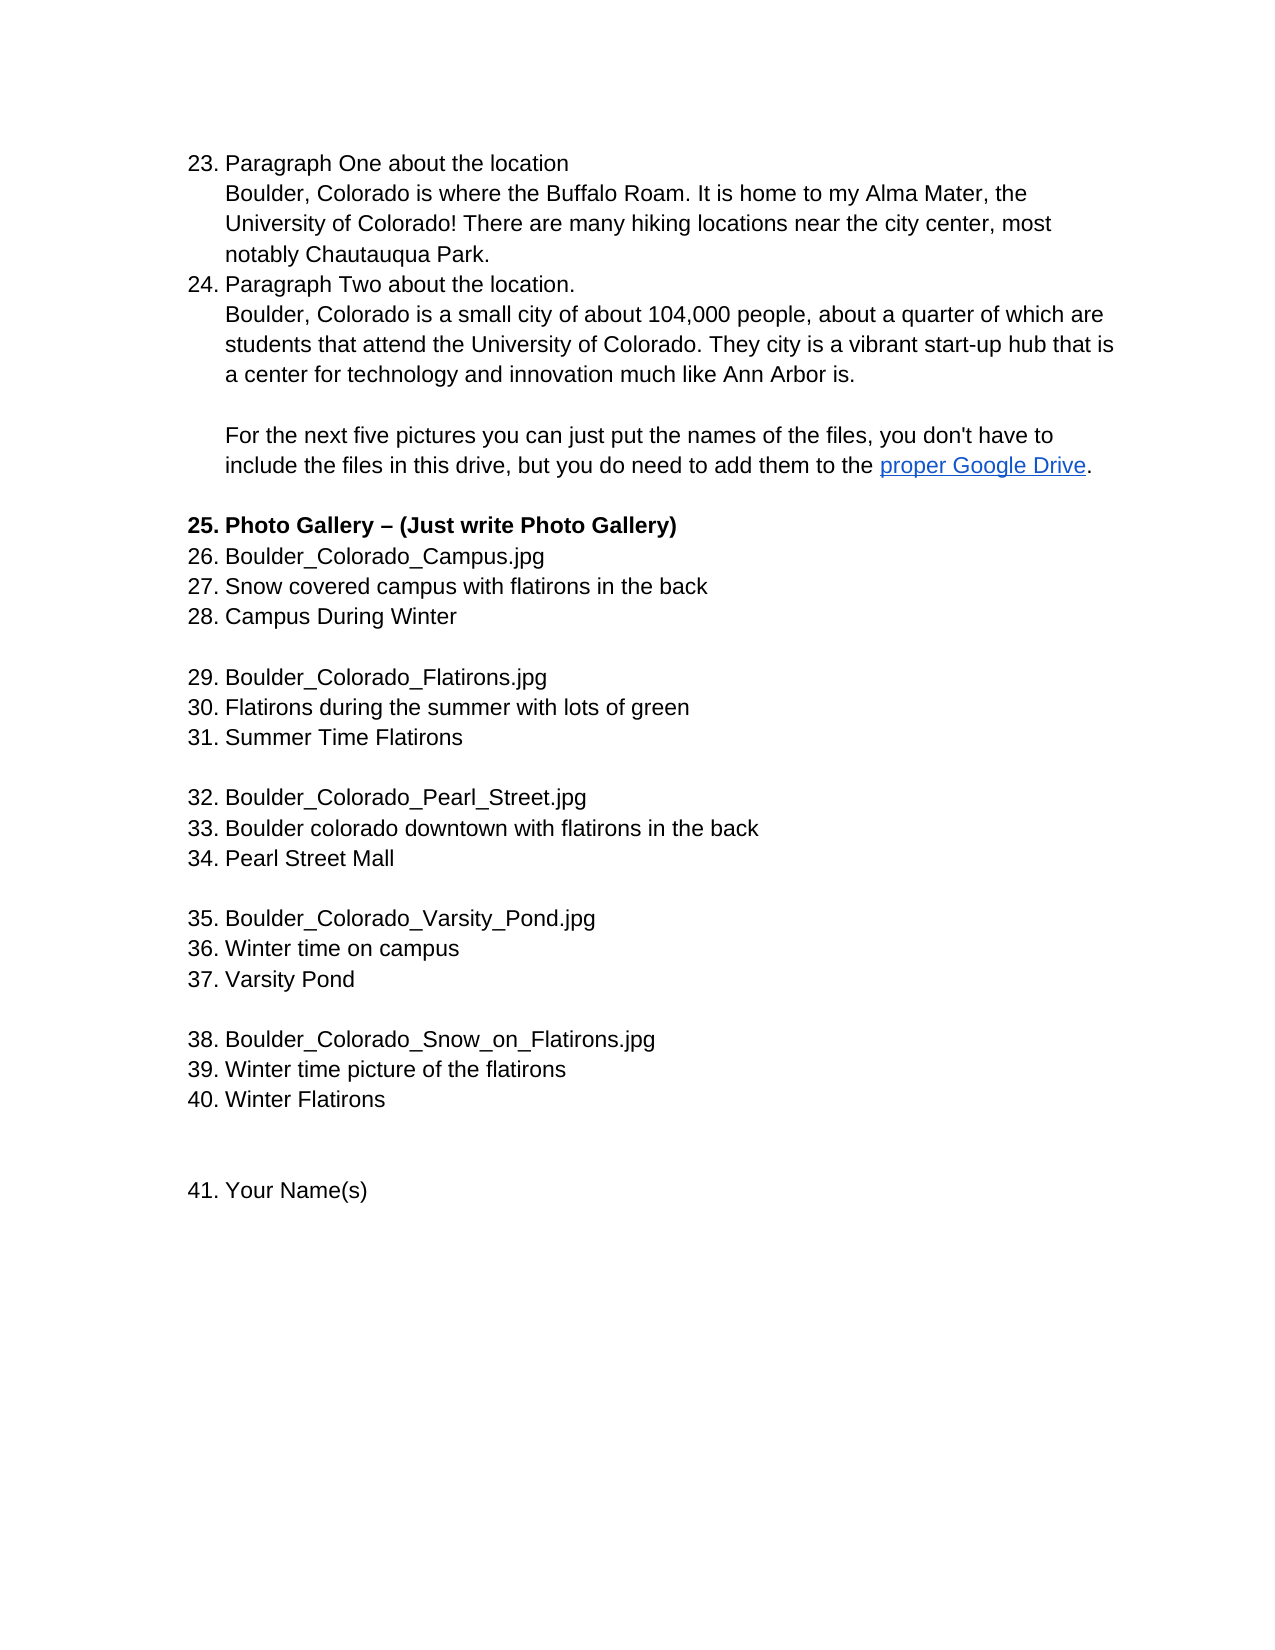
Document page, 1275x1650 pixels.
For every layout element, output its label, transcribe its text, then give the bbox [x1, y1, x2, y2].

list Boulder_Colorado_Campus.jpg [187, 543, 1125, 569]
list Your Name(s) [187, 1177, 1125, 1203]
list Boulder_Colorado_Pearl_Street.jpg [187, 784, 1125, 811]
text Boulder, Colorado is a small city of about 104,000 people, about a quarter of which are students that attend the University of Colorado. They city is a vibrant start-up hub that is a center for technology and innovation much like Ann Arbor is. [225, 301, 1125, 418]
list Varsity Pond [187, 966, 1125, 1022]
list Campus During Winter [187, 603, 1125, 660]
list Winter Flatirons [187, 1086, 1125, 1143]
list Summer Time Flatirons [187, 724, 1125, 781]
list Photo Gallery – (Just write Photo Gallery) [187, 512, 1125, 539]
list Winter time on campus [187, 935, 1125, 962]
text Boulder, Colorado is where the Buffalo Roam. It is home to my Alma Mater, the University of Colorado! There are many hiking locations near the city center, most notably Chautauqua Park. [225, 180, 1125, 267]
text For the next five pictures you can just put the names of the files, you don't have to include the files in this drive, but you do need to add them to the proper Google Drive. [225, 422, 1125, 478]
list Snow covered campus with flatirons in the back [187, 573, 1125, 599]
list Boulder colorado downtown with flatirons in the back [187, 814, 1125, 841]
list Boulder_Colorado_Snow_on_Flatirons.jpg [187, 1026, 1125, 1052]
list Flatirons during the summer with lots of green [187, 694, 1125, 720]
list Paragraph Two about the location. [187, 271, 1125, 297]
list Paragraph One about the location [187, 150, 1125, 176]
list Winter time picture of the flatirons [187, 1056, 1125, 1083]
list Boulder_Colorado_Flatirons.jpg [187, 663, 1125, 690]
list Boulder_Colorado_Varsity_Pond.jpg [187, 905, 1125, 932]
list Pearl Street Mall [187, 845, 1125, 901]
